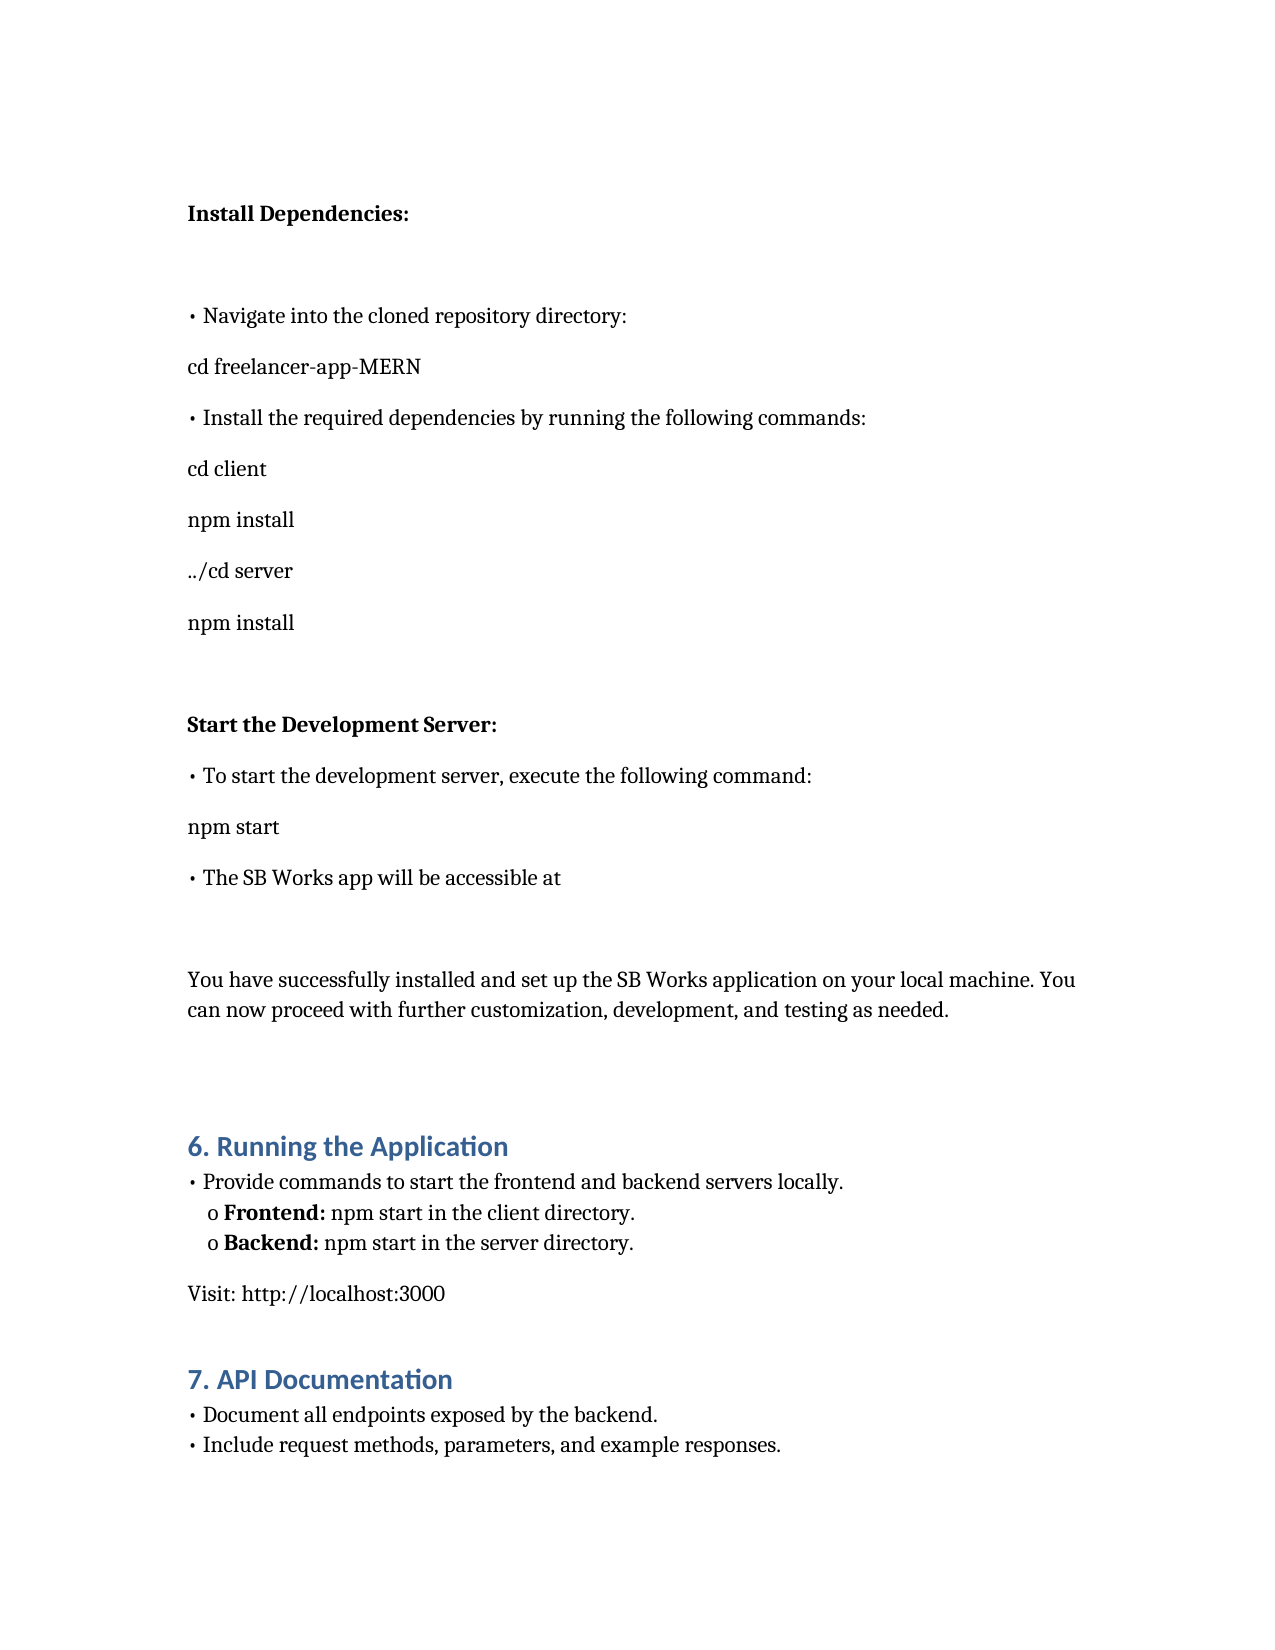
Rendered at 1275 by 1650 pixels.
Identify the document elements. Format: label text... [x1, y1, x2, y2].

text npm start [187, 813, 1087, 840]
text npm install [187, 507, 1087, 534]
text • Provide commands to start the frontend and backend servers locally. o Frontend: npm start in the client directory. o Backend: npm start in the server directory. [187, 1169, 1087, 1256]
text Start the Development Server: [187, 711, 1087, 738]
text • Install the required dependencies by running the following commands: [187, 405, 1087, 432]
text • The SB Works app will be accessible at [187, 864, 1087, 891]
text npm install [187, 609, 1087, 636]
text • To start the development server, execute the following command: [187, 762, 1087, 789]
text You have successfully installed and set up the SB Works application on your local machine. You can now proceed with further customization, development, and testing as needed. [187, 967, 1087, 1023]
text ../cd server [187, 558, 1087, 585]
text cd freelancer-app-MERN [187, 354, 1087, 381]
text • Navigate into the cloned repository directory: [187, 303, 1087, 329]
subtitle 6. Running the Application [187, 1128, 1087, 1164]
subtitle 7. API Documentation [187, 1361, 1087, 1396]
text • Document all endpoints exposed by the backend. • Include request methods, parameters, and example responses. [187, 1402, 1087, 1458]
text Visit: http://localhost:3000 [187, 1281, 1087, 1307]
text cd client [187, 456, 1087, 483]
text Install Dependencies: [187, 201, 1087, 227]
